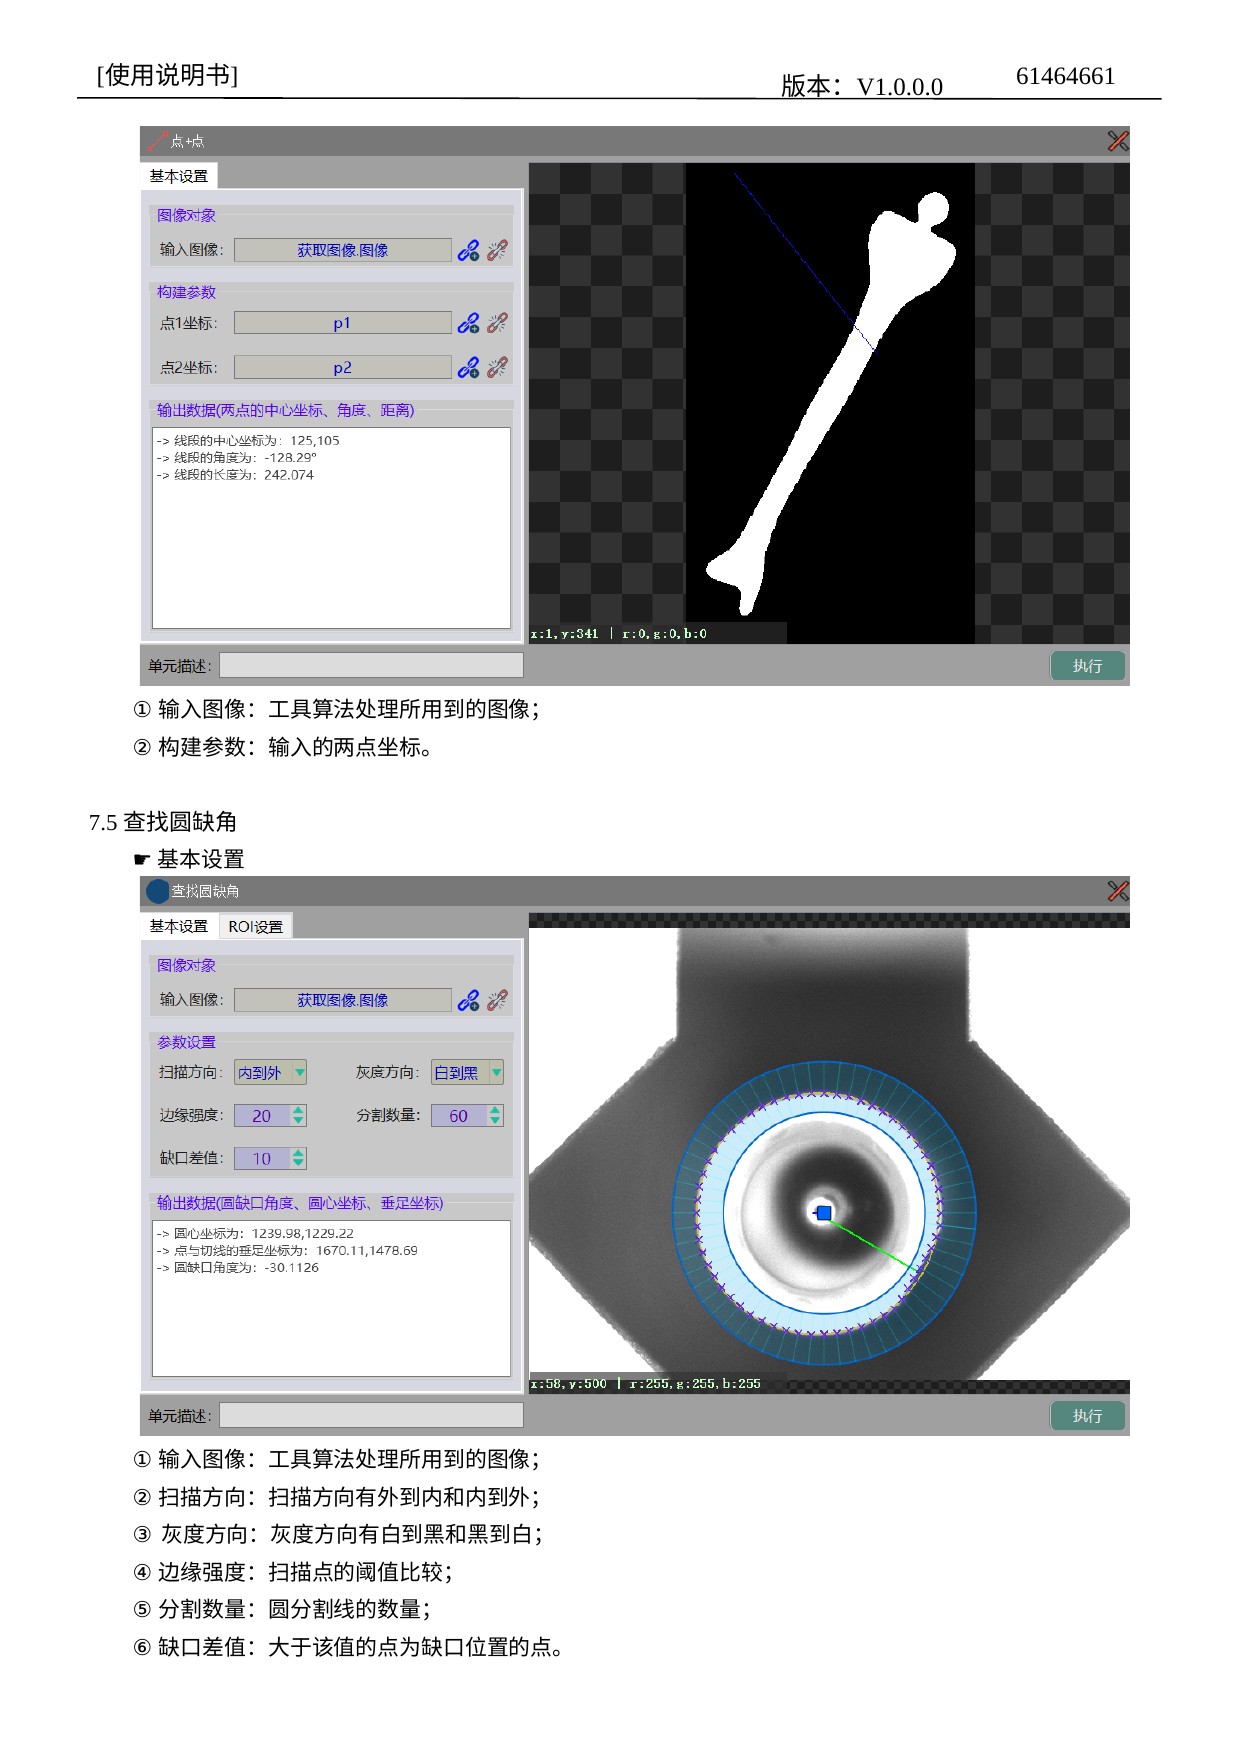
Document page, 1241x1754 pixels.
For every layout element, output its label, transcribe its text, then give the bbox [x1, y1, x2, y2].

picture [139, 126, 1130, 686]
text ☛ 基本设置 [89, 839, 1181, 877]
text ③灰度方向：灰度方向有白到黑和黑到白； [89, 1514, 1181, 1552]
subtitle 7.5 查找圆缺角 [89, 802, 1181, 839]
text ②构建参数：输入的两点坐标。 [89, 727, 1181, 764]
text ①输入图像：工具算法处理所用到的图像； [89, 1439, 1181, 1477]
text ⑥缺口差值：大于该值的点为缺口位置的点。 [89, 1627, 1181, 1664]
text ④边缘强度：扫描点的阈值比较； [89, 1552, 1181, 1589]
text ①输入图像：工具算法处理所用到的图像； [89, 689, 1181, 727]
text ②扫描方向：扫描方向有外到内和内到外； [89, 1477, 1181, 1514]
picture [139, 876, 1130, 1436]
text ⑤分割数量：圆分割线的数量； [89, 1589, 1181, 1627]
